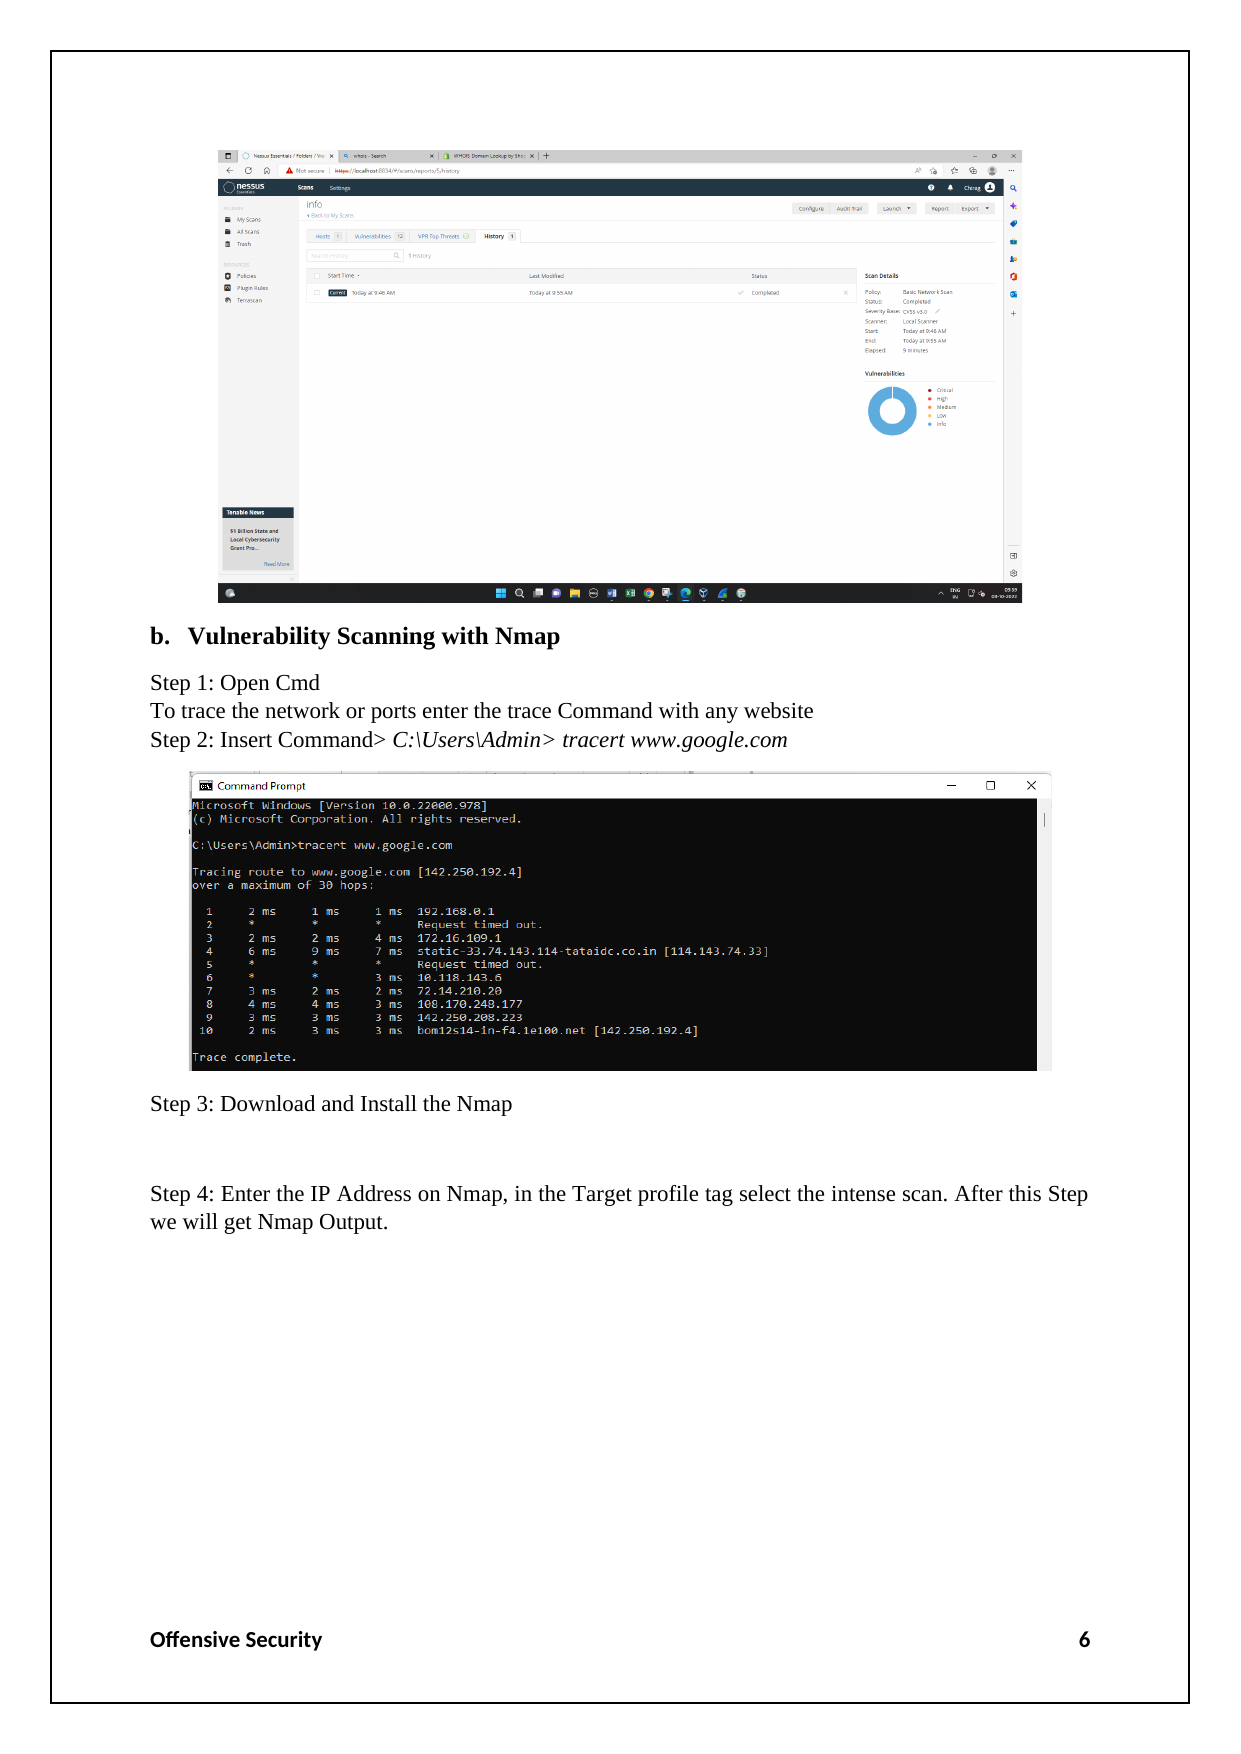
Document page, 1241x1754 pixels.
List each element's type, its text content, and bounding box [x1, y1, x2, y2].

text Step 4: Enter the IP Address on Nmap, in the Target profile tag select the intense scan. After this Step we will get Nmap Output. [150, 1180, 1090, 1235]
text Step 1: Open Cmd [150, 669, 1090, 695]
list Vulnerability Scanning with Nmap [150, 621, 1090, 650]
text Step 2: Insert Command> C:\Users\Admin> tracert www.google.com [150, 726, 1090, 752]
picture [188, 771, 1052, 1071]
picture [218, 150, 1023, 603]
text Step 3: Download and Install the Nmap [150, 1090, 1090, 1116]
text To trace the network or ports enter the trace Command with any website [150, 697, 1090, 724]
